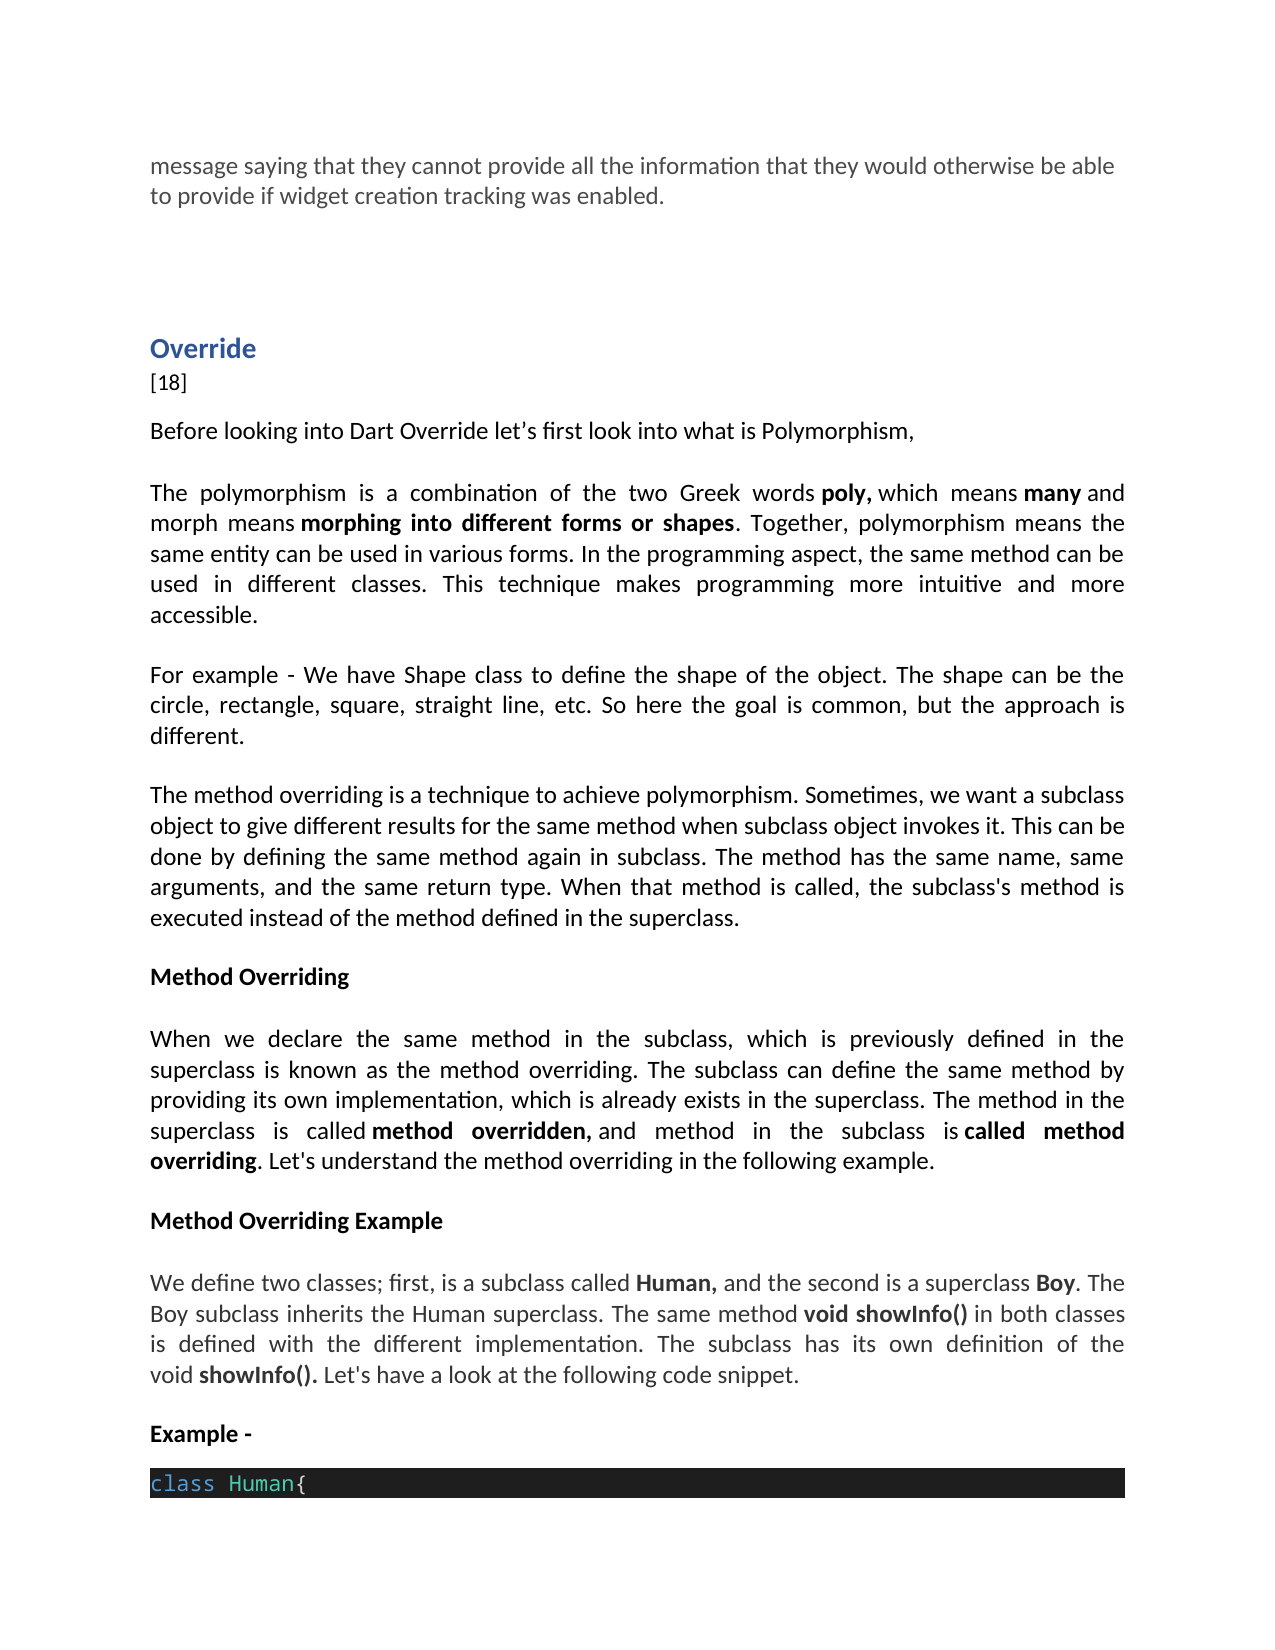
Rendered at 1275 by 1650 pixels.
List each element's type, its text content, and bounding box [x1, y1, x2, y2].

text The polymorphism is a combination of the two Greek words poly, which means many and morph means morphing into different forms or shapes. Together, polymorphism means the same entity can be used in various forms. In the programming aspect, the same method can be used in different classes. This technique makes programming more intuitive and more accessible. [150, 477, 1125, 630]
subtitle Override [150, 330, 1125, 365]
text We define two classes; first, is a subclass called Human, and the second is a superclass Boy. The Boy subclass inherits the Human superclass. The same method void showInfo() in both classes is defined with the different implementation. The subclass has its own definition of the void showInfo(). Let's have a look at the following code snippet. [150, 1267, 1125, 1389]
text Method Overriding [150, 961, 1125, 992]
text class Human{ [150, 1468, 1125, 1498]
text Method Overriding Example [150, 1205, 1125, 1236]
text Example - [150, 1418, 1125, 1449]
text The method overriding is a technique to achieve polymorphism. Sometimes, we want a subclass object to give different results for the same method when subclass object invokes it. This can be done by defining the same method again in subclass. The method has the same name, same arguments, and the same return type. When that method is called, the subclass's method is executed instead of the method defined in the superclass. [150, 779, 1125, 932]
text For example - We have Shape class to define the shape of the object. The shape can be the circle, rectangle, square, straight line, etc. So here the goal is common, but the approach is different. [150, 659, 1125, 750]
text [18] [150, 368, 1125, 396]
text When we declare the same method in the subclass, which is previously defined in the superclass is known as the method overriding. The subclass can define the same method by providing its own implementation, which is already exists in the superclass. The method in the superclass is called method overridden, and method in the subclass is called method overriding. Let's understand the method overriding in the following example. [150, 1023, 1125, 1176]
text Before looking into Dart Override let’s first look into what is Polymorphism, [150, 415, 1125, 446]
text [150, 150, 1125, 211]
